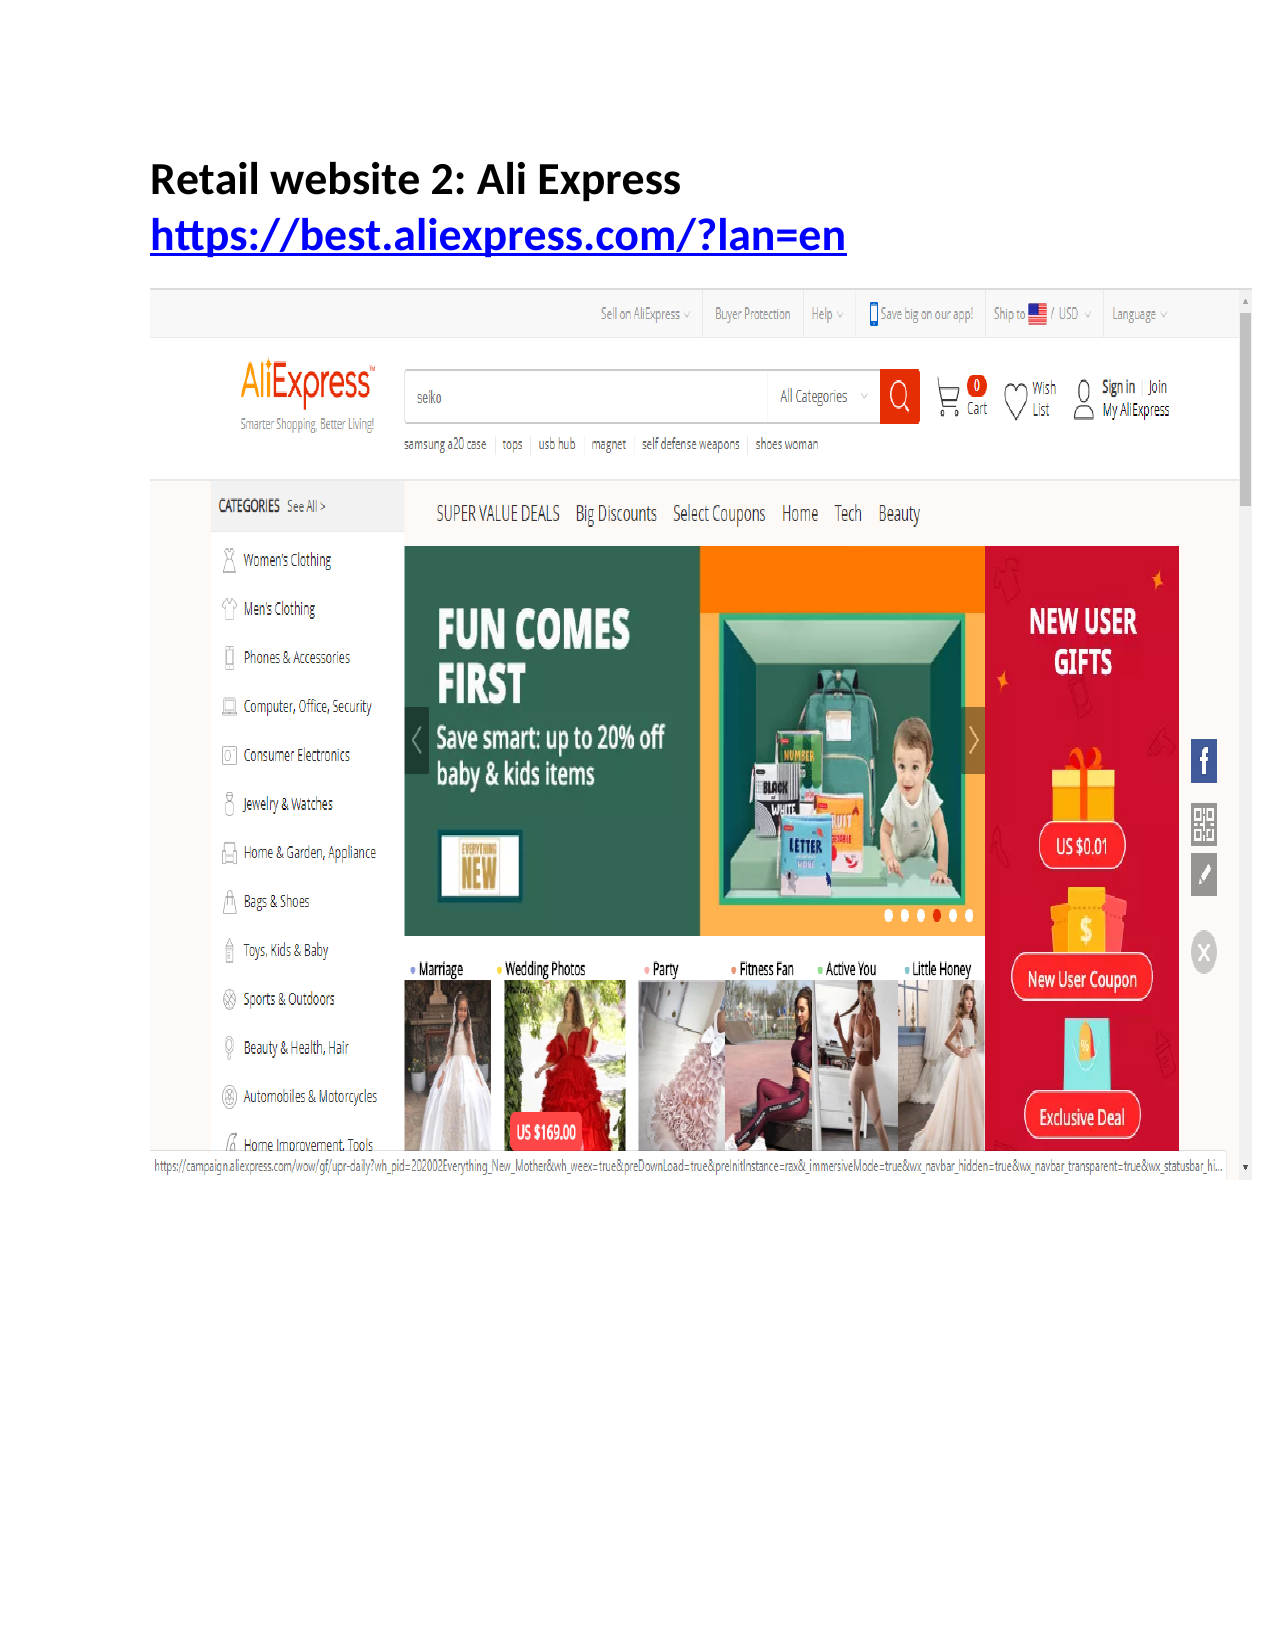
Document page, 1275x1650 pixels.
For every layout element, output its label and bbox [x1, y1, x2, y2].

picture [150, 286, 1252, 1180]
